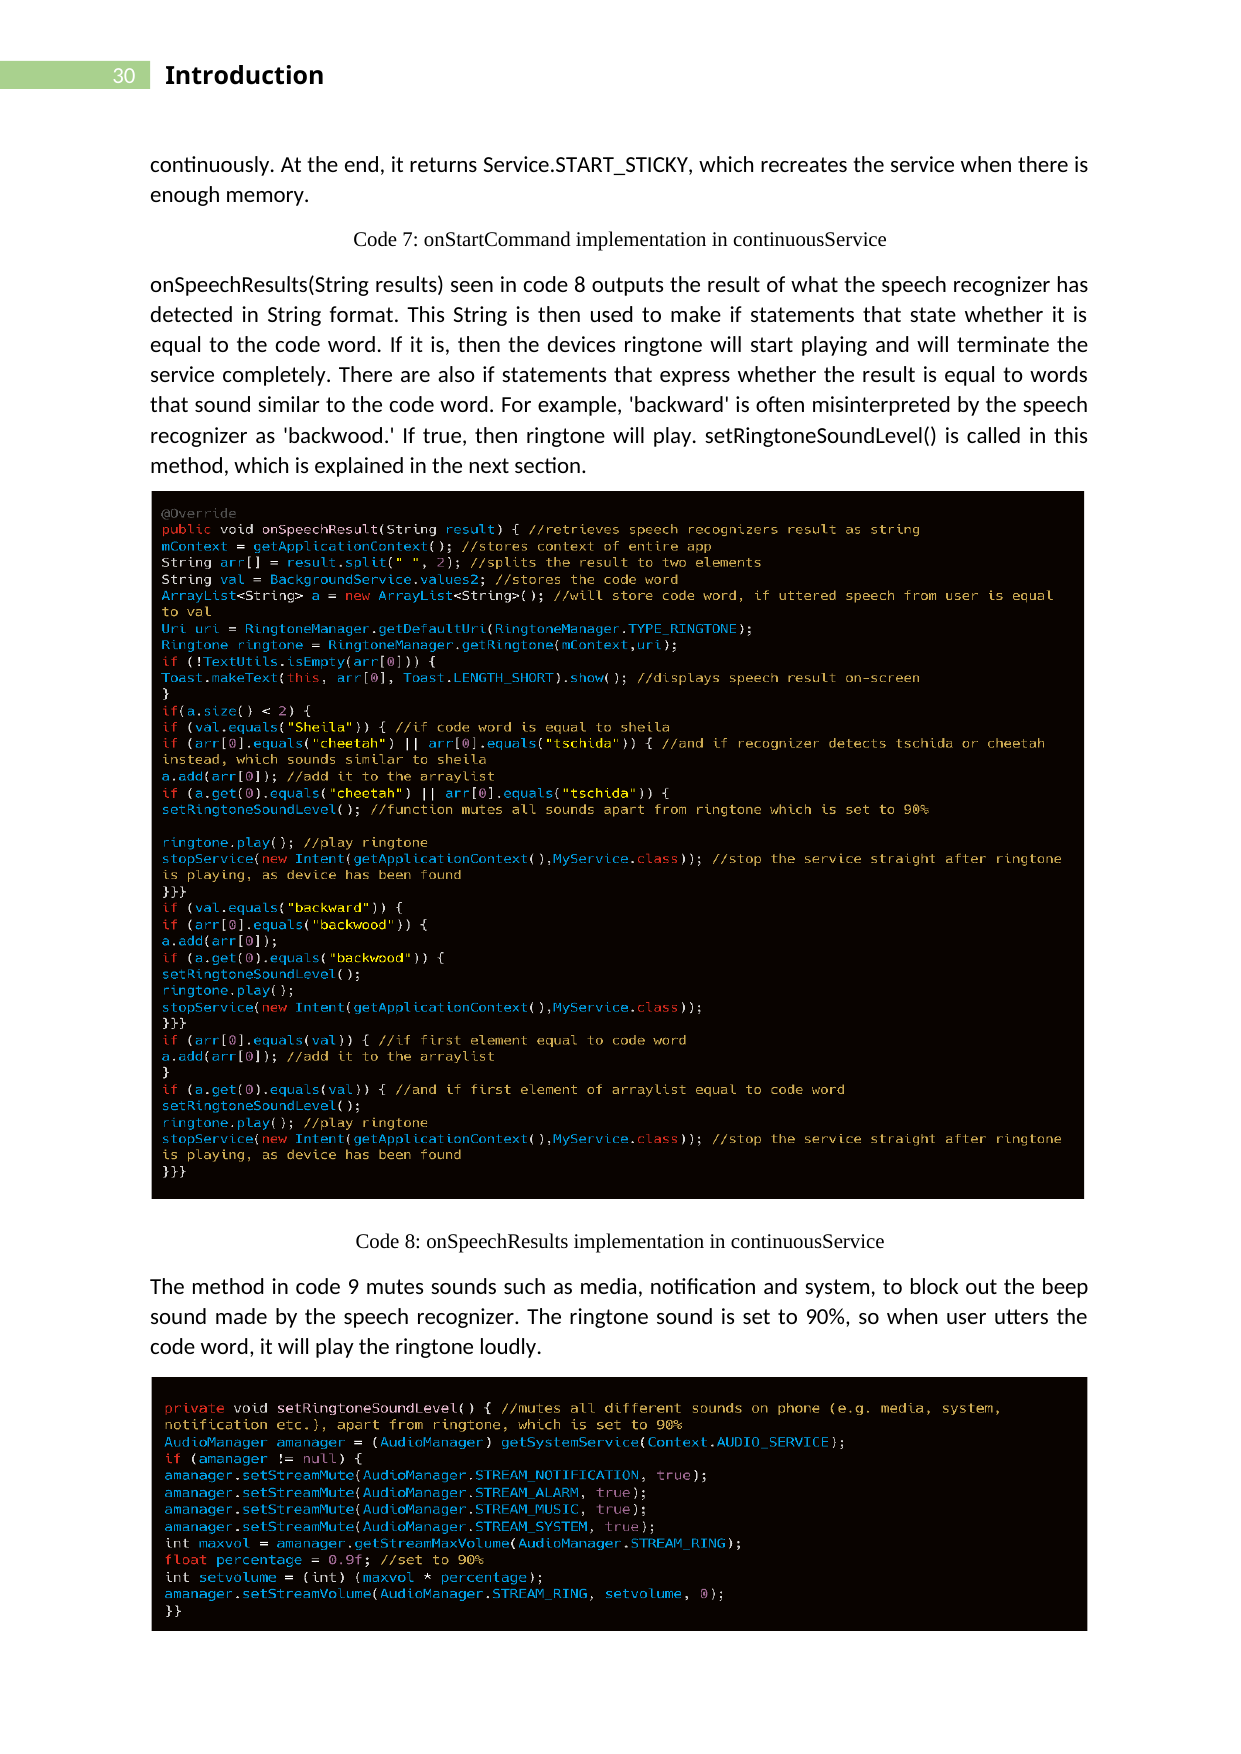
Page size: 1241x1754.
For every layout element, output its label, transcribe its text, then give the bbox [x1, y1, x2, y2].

picture [150, 1377, 1090, 1633]
text onSpeechResults(String results) seen in code 8 outputs the result of what the speech recognizer has detected in String format. This String is then used to make if statements that state whether it is equal to the code word. If it is, then the devices ringtone will start playing and will terminate the service completely. There are also if statements that express whether the result is equal to words that sound similar to the code word. For example, 'backward' is often misinterpreted by the speech recognizer as 'backwood.' If true, then ringtone will play. setRingtoneSoundLevel() is called in this method, which is explained in the next section. [150, 270, 1090, 479]
picture [150, 491, 1089, 1201]
list onStartCommand implementation in continuousService [150, 227, 1090, 251]
text The method in code 9 mutes sounds such as media, notification and system, to block out the beep sound made by the speech recognizer. The ringtone sound is set to 90%, so when user utters the code word, it will play the ringtone loudly. [150, 1272, 1090, 1360]
text The onStartCommand method in code 7 is the first method implemented in continuousService class. Like how onCreate is called at the beginning of execution for activities, onStartCommand is similar in that aspect but works preferably with background services. It simply calls the Speech class, which is a library that instantiates the SpeechRecognizer class and provides easy definition to use for background service. The library can be seen in GitHub, accessible via reference [11]. Using the TensorFlow model to make predictions in the background would've been ideal, but this would eventually stop working. Thus, we rely on this library to listen or stop listening for speech continuously. At the end, it returns Service.START_STICKY, which recreates the service when there is enough memory. [150, 150, 1090, 208]
